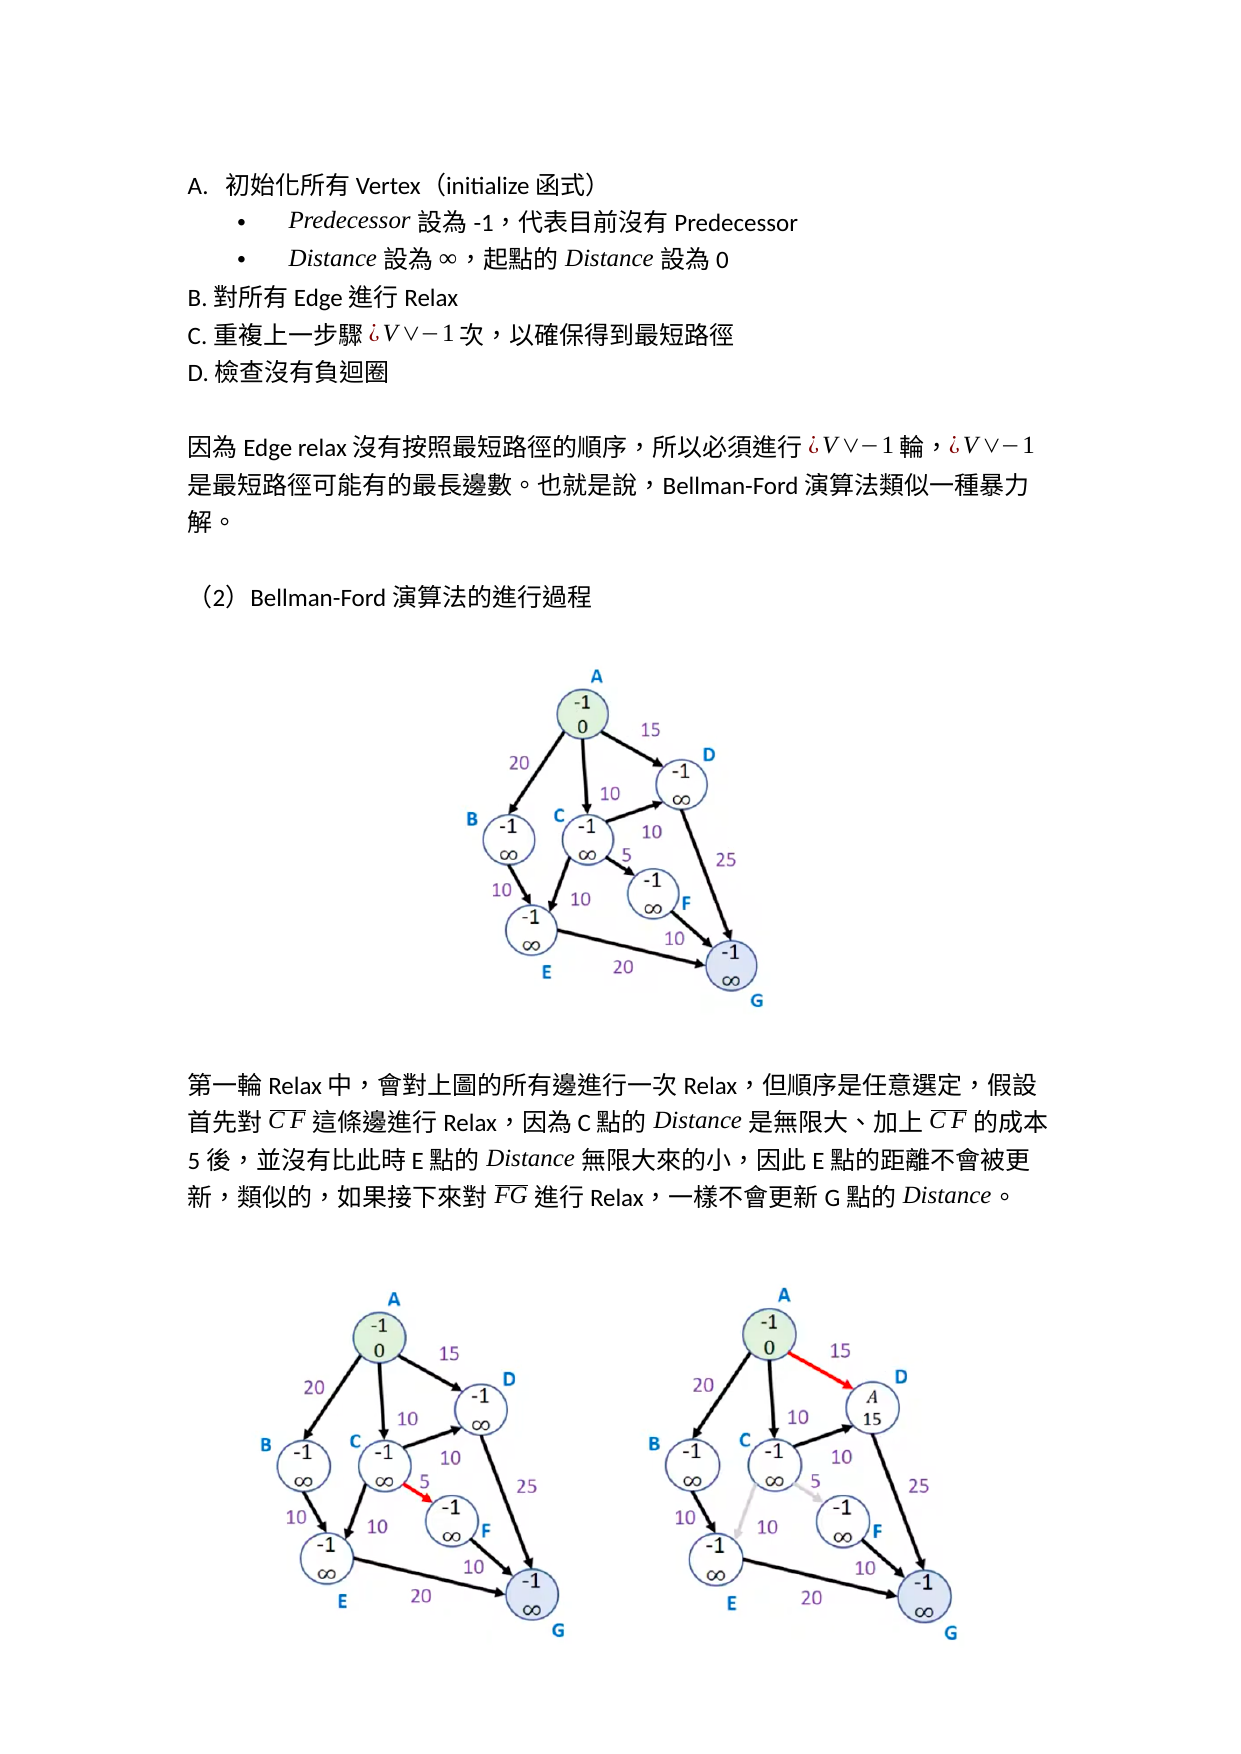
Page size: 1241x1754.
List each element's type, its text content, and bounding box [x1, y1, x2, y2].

text （2）Bellman-Ford 演算法的進行過程 [187, 577, 1053, 614]
text C. 重複上一步驟 次，以確保得到最短路徑 [187, 314, 1053, 352]
picture [628, 1271, 972, 1657]
text B. 對所有 Edge 進行 Relax [187, 277, 1053, 314]
list 設為 -1，代表目前沒有 Predecessor [237, 202, 1053, 239]
picture [440, 652, 787, 1023]
picture [244, 1274, 579, 1650]
text 第一輪 Relax 中，會對上圖的所有邊進行一次 Relax，但順序是任意選定，假設首先對 這條邊進行 Relax，因為 C 點的 是無限大、加上 的成本 5 後，並沒有比此時 E 點的 無限大來的小，因此 E 點的距離不會被更新，類似的，如果接下來對 進行 Relax，一樣不會更新 G 點的 。 [187, 1064, 1053, 1214]
text 因為 Edge relax 沒有按照最短路徑的順序，所以必須進行 輪，是最短路徑可能有的最長邊數。也就是說，Bellman-Ford 演算法類似一種暴力解。 [187, 427, 1053, 539]
list 初始化所有 Vertex（initialize 函式） [187, 164, 1053, 202]
list 設為 ，起點的 設為 0 [237, 239, 1053, 277]
text D. 檢查沒有負迴圈 [187, 352, 1053, 389]
